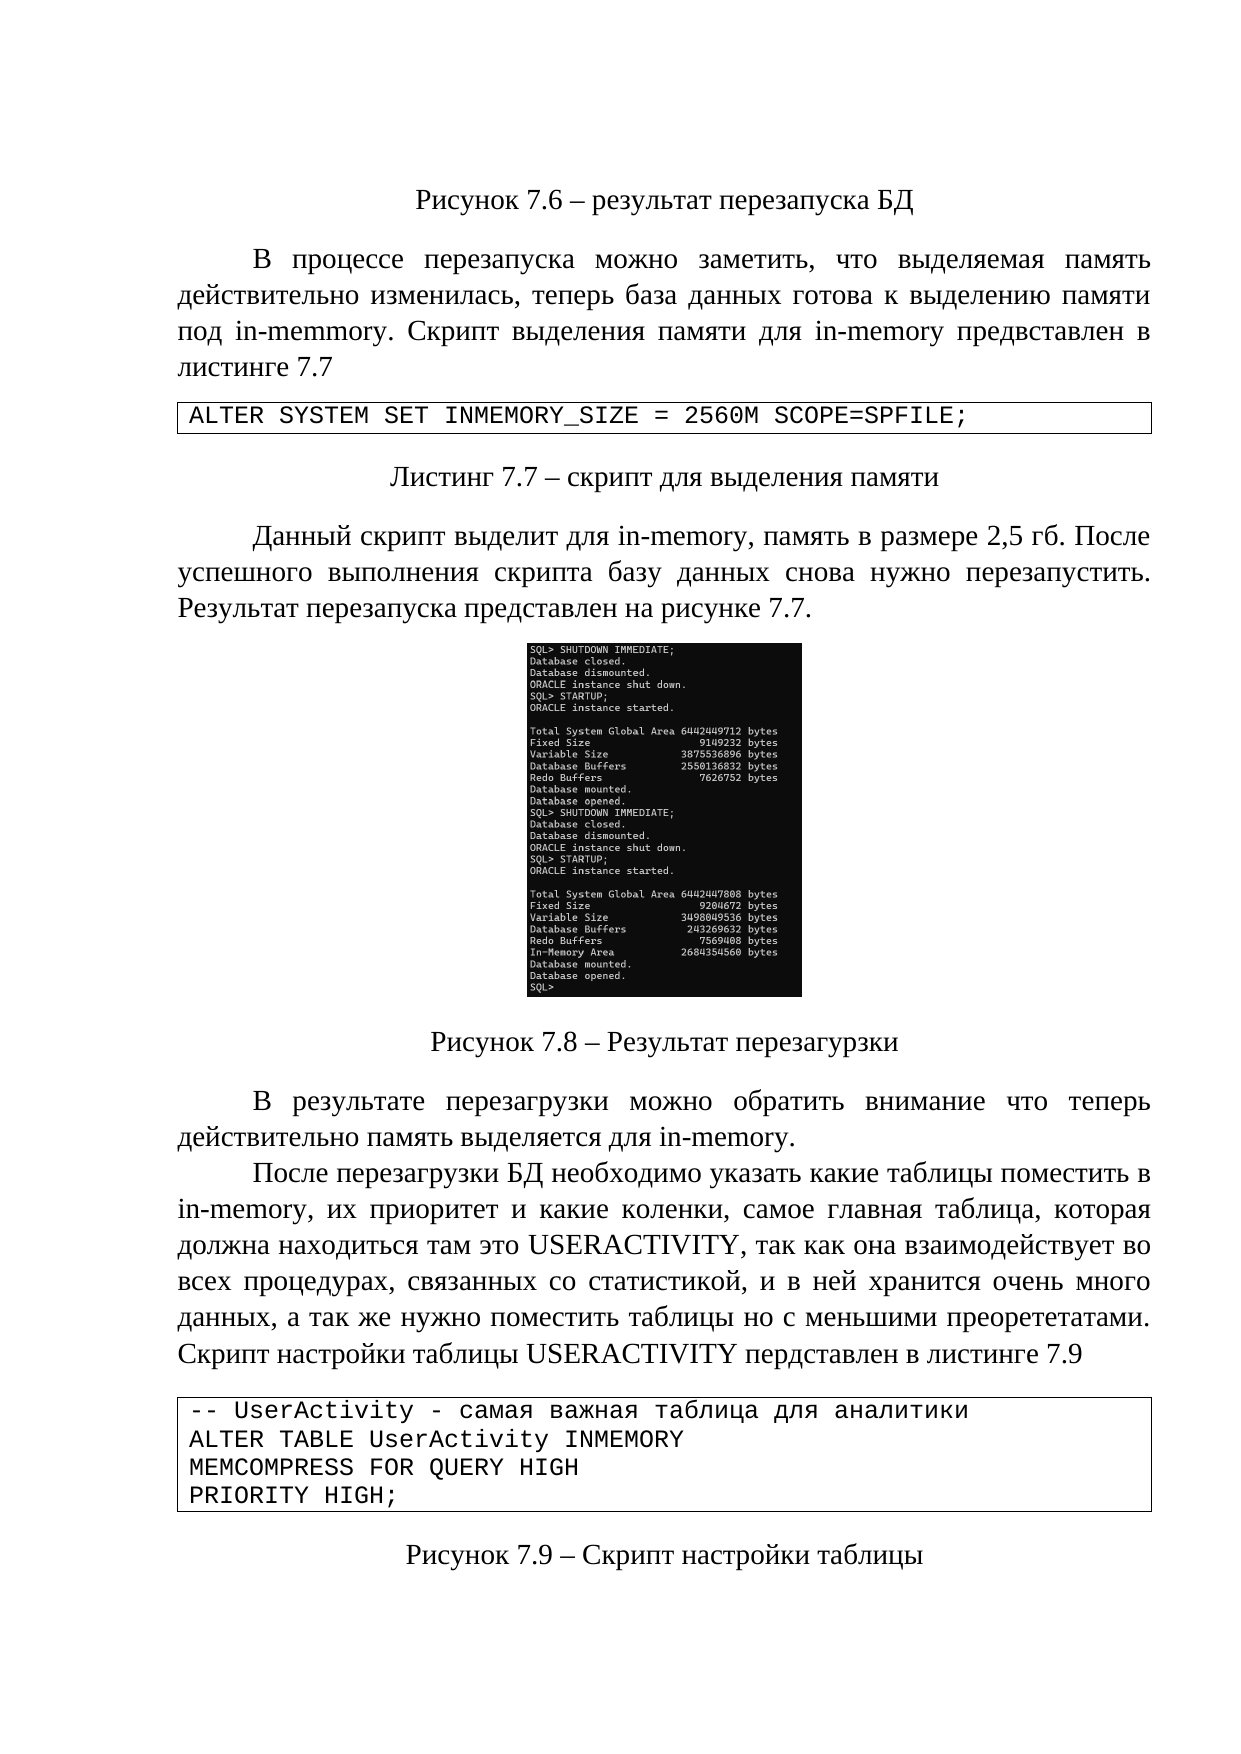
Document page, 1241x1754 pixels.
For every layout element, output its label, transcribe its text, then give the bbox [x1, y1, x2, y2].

text После перезагрузки БД необходимо указать какие таблицы поместить в in-memory, их приоритет и какие коленки, самое главная таблица, которая должна находиться там это USERACTIVITY, так как она взаимодействует во всех процедурах, связанных со статистикой, и в ней хранится очень много данных, а так же нужно поместить таблицы но с меньшими преорететатами. Скрипт настройки таблицы USERACTIVITY пердставлен в листинге 7.9 [177, 1155, 1152, 1369]
table_header ALTER SYSTEM SET INMEMORY_SIZE = 2560M SCOPE=SPFILE; [178, 403, 1151, 433]
text В результате перезагрузки можно обратить внимание что теперь действительно память выделяется для in-memory. [177, 1083, 1152, 1152]
text Листинг 7.7 – скрипт для выделения памяти [177, 459, 1152, 493]
text Рисунок 7.6 – результат перезапуска БД [177, 182, 1152, 216]
text Рисунок 7.9 – Скрипт настройки таблицы [177, 1537, 1152, 1571]
text Рисунок 7.8 – Результат перезагурзки [177, 1024, 1152, 1058]
text В процессе перезапуска можно заметить, что выделяемая память действительно изменилась, теперь база данных готова к выделению памяти под in-memmory. Скрипт выделения памяти для in-memory предвставлен в листинге 7.7 [177, 241, 1152, 383]
table_header -- UserActivity - самая важная таблица для аналитики ALTER TABLE UserActivity INMEMORY MEMCOMPRESS FOR QUERY HIGH PRIORITY HIGH; [178, 1398, 1151, 1511]
text Данный скрипт выделит для in-memory, память в размере 2,5 гб. После успешного выполнения скрипта базу данных снова нужно перезапустить. Результат перезапуска представлен на рисунке 7.7. [177, 518, 1152, 624]
picture [527, 643, 802, 997]
